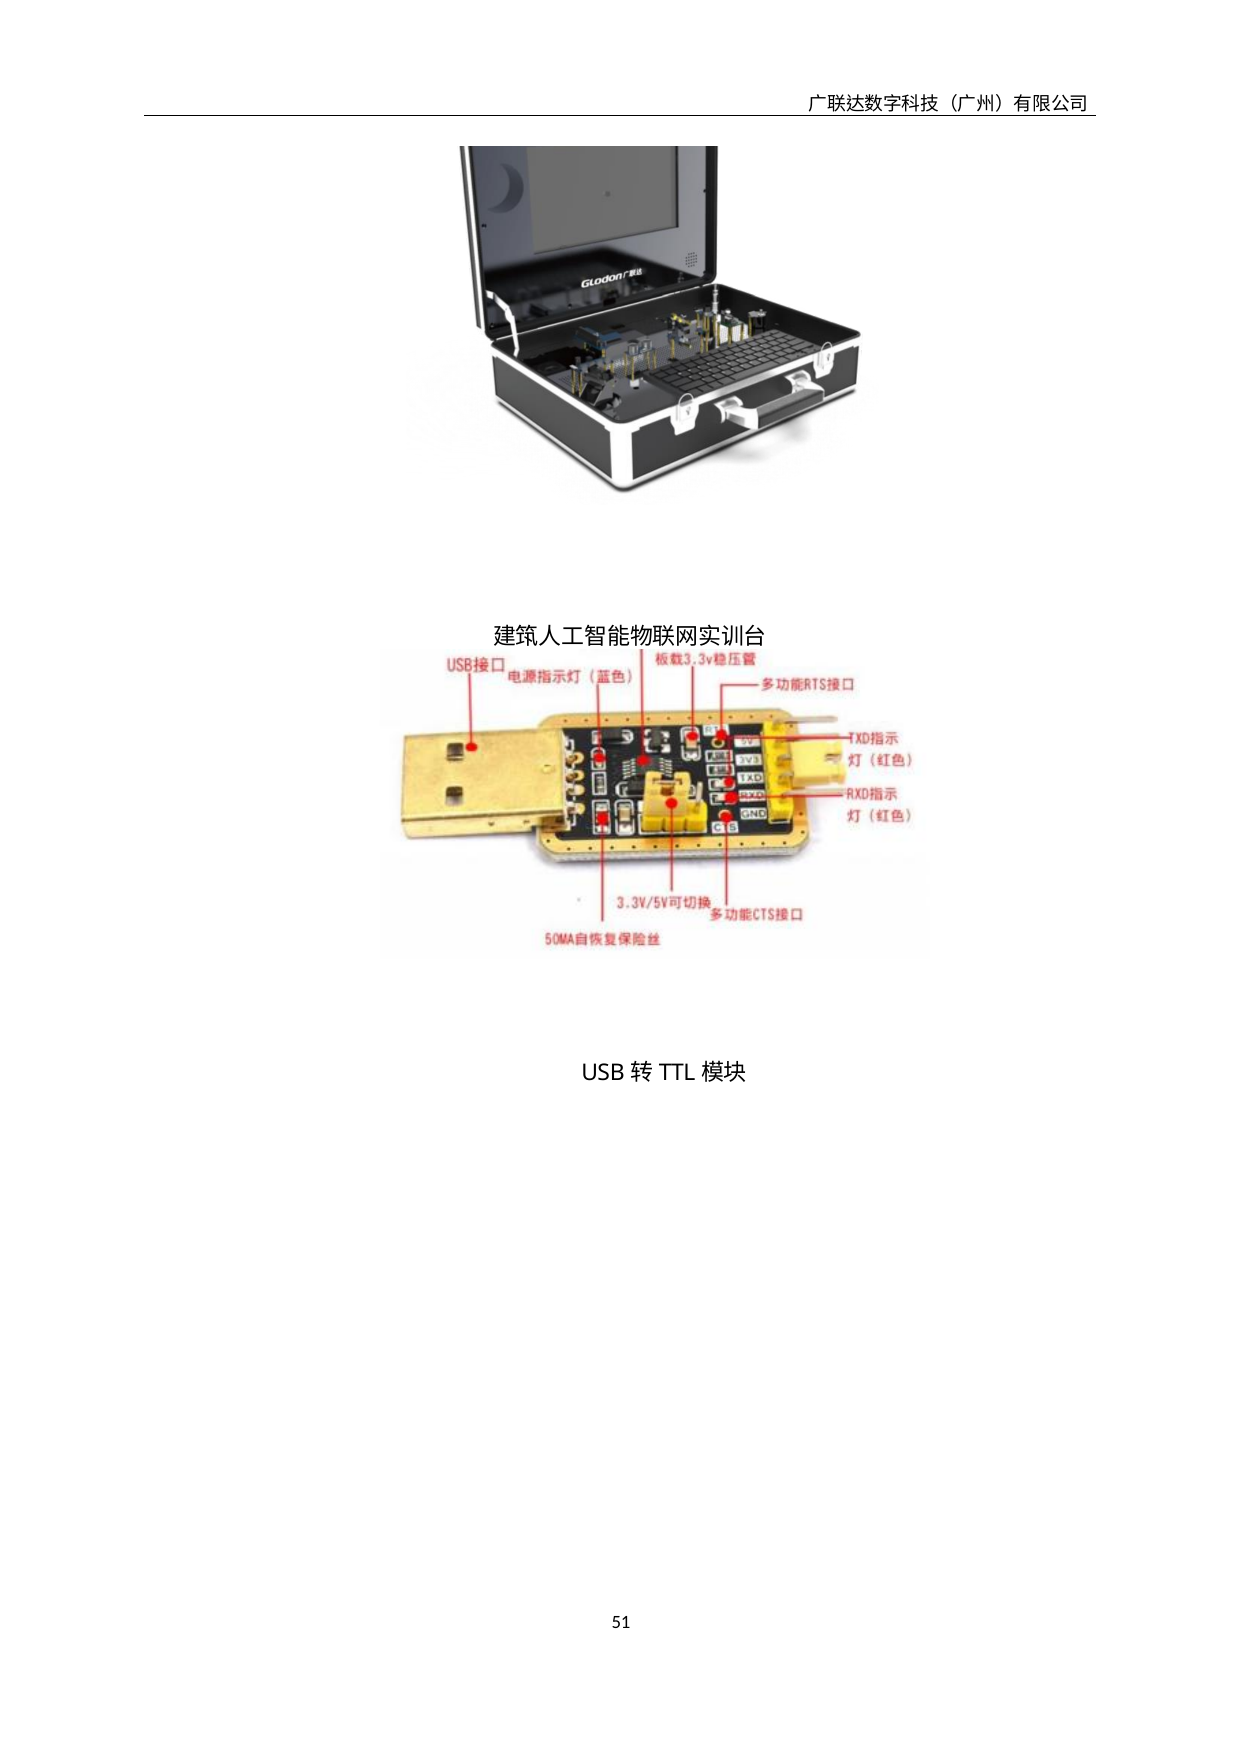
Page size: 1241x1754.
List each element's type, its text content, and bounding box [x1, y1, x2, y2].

picture [379, 649, 931, 959]
text USB 转 TTL 模块 [581, 1060, 1096, 1085]
picture [406, 146, 879, 505]
text 建筑人工智能物联网实训台 [493, 624, 1096, 649]
